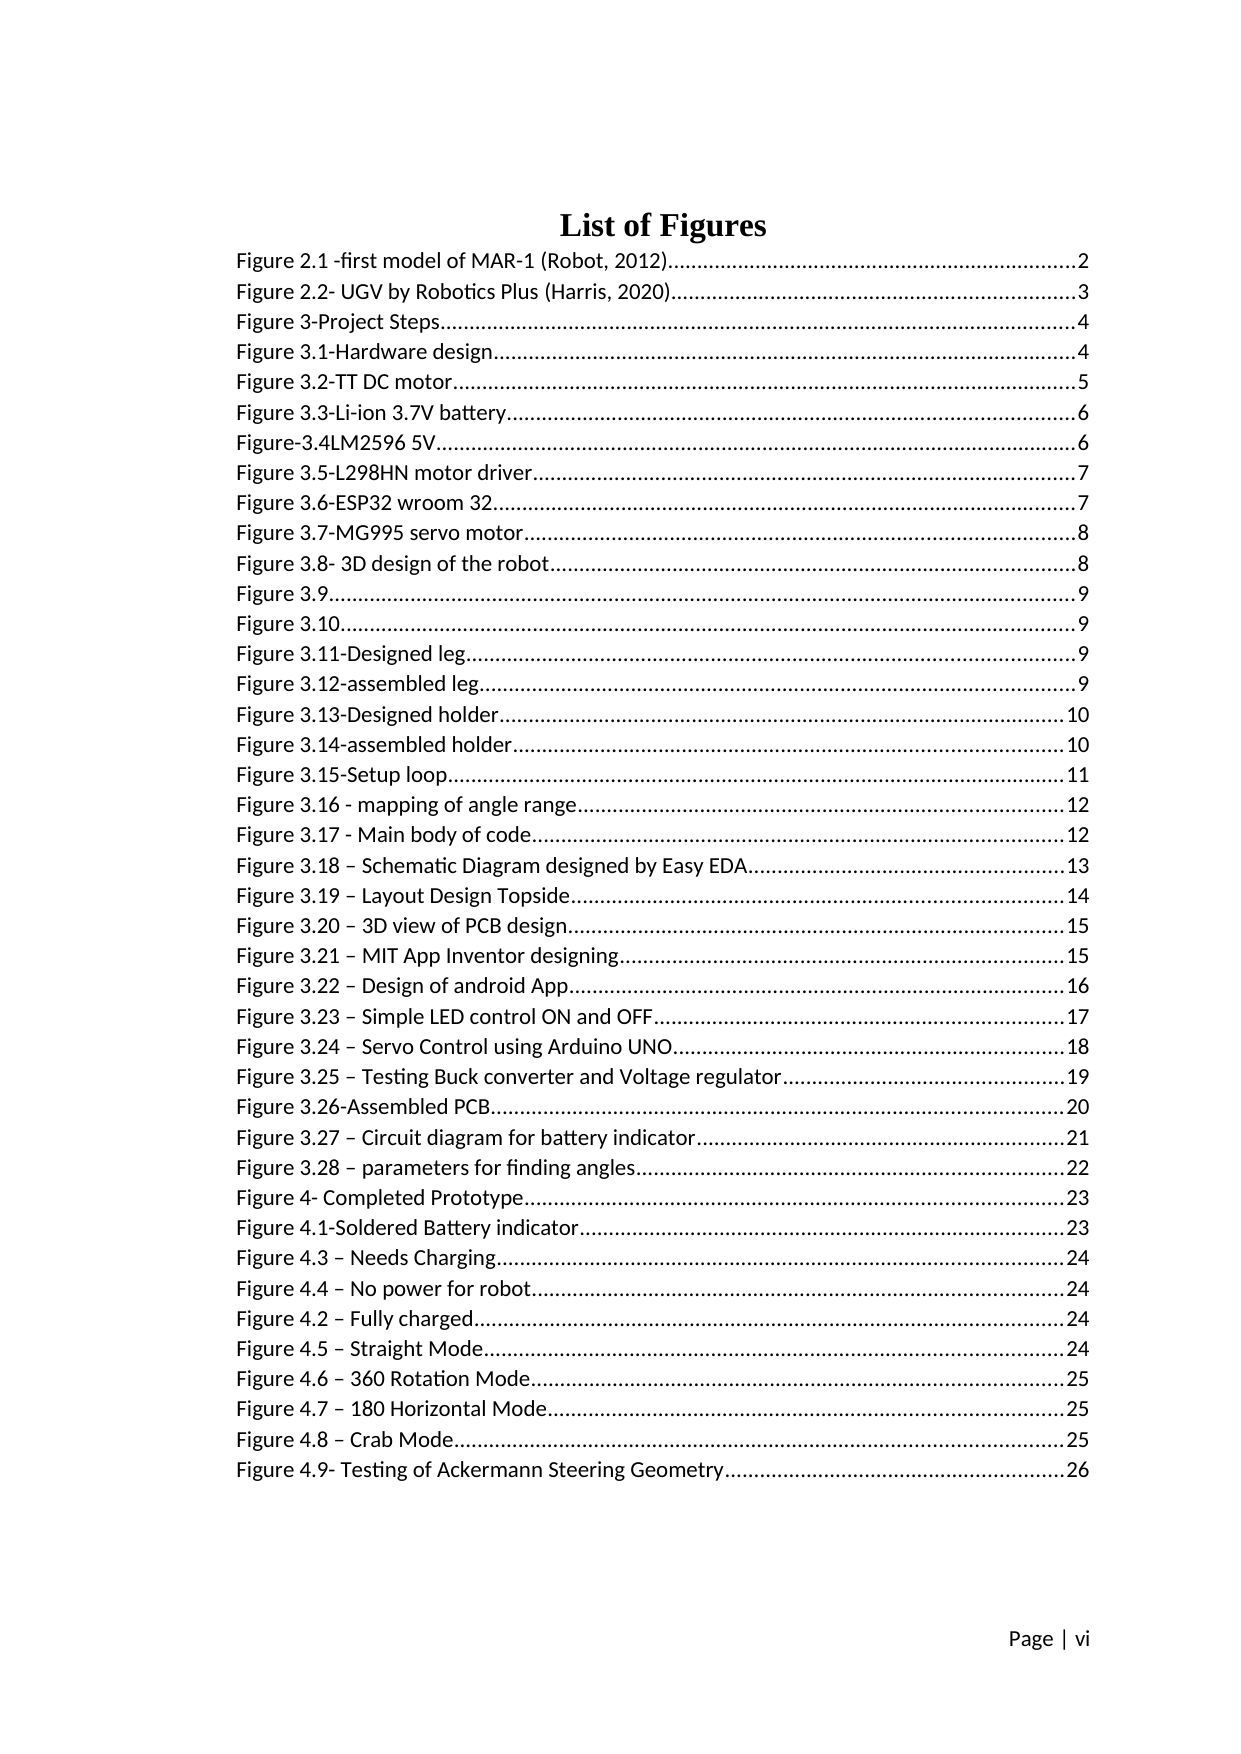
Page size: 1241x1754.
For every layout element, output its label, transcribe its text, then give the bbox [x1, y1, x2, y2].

text Figure 3.21 – MIT App Inventor designing 15 [236, 941, 1090, 969]
text Figure 3.28 – parameters for finding angles 22 [236, 1153, 1090, 1181]
text Figure 4.6 – 360 Rotation Mode 25 [236, 1364, 1090, 1392]
text Figure 3.17 - Main body of code 12 [236, 821, 1090, 848]
text Figure 2.2- UGV by Robotics Plus (Harris, 2020) 3 [236, 277, 1090, 305]
text Figure 3.3-Li-ion 3.7V battery 6 [236, 398, 1090, 426]
text Figure 3.27 – Circuit diagram for battery indicator 21 [236, 1123, 1090, 1151]
text Figure 3-Project Steps 4 [236, 307, 1090, 335]
text Figure 3.19 – Layout Design Topside 14 [236, 881, 1090, 909]
text Figure 3.2-TT DC motor 5 [236, 367, 1090, 395]
text Figure 3.18 – Schematic Diagram designed by Easy EDA 13 [236, 851, 1090, 879]
text Figure 4.2 – Fully charged 24 [236, 1304, 1090, 1332]
text Figure 3.7-MG995 servo motor 8 [236, 518, 1090, 546]
text Figure 3.16 - mapping of angle range 12 [236, 790, 1090, 818]
text Figure 3.6-ESP32 wroom 32 7 [236, 488, 1090, 516]
text Figure 3.10 9 [236, 609, 1090, 637]
text Figure 3.14-assembled holder 10 [236, 730, 1090, 758]
text Figure 4.4 – No power for robot 24 [236, 1274, 1090, 1302]
text Figure 4.7 – 180 Horizontal Mode 25 [236, 1394, 1090, 1422]
text Figure 3.22 – Design of android App 16 [236, 972, 1090, 999]
text Figure 3.20 – 3D view of PCB design 15 [236, 911, 1090, 939]
text Figure 4.9- Testing of Ackermann Steering Geometry 26 [236, 1455, 1090, 1483]
text Figure 4- Completed Prototype 23 [236, 1183, 1090, 1211]
text Figure 4.1-Soldered Battery indicator 23 [236, 1213, 1090, 1241]
text Figure 3.23 – Simple LED control ON and OFF 17 [236, 1002, 1090, 1030]
text Figure 4.3 – Needs Charging 24 [236, 1243, 1090, 1271]
text Figure 3.13-Designed holder 10 [236, 700, 1090, 728]
text Figure 3.9 9 [236, 579, 1090, 607]
text Figure 3.1-Hardware design 4 [236, 337, 1090, 365]
text Figure 3.12-assembled leg 9 [236, 669, 1090, 697]
text Figure 2.1 -first model of MAR-1 (Robot, 2012) 2 [236, 247, 1090, 274]
text Figure 4.8 – Crab Mode 25 [236, 1425, 1090, 1453]
text Figure-3.4LM2596 5V 6 [236, 428, 1090, 456]
text Figure 4.5 – Straight Mode 24 [236, 1334, 1090, 1362]
text Figure 3.5-L298HN motor driver 7 [236, 458, 1090, 486]
text Figure 3.11-Designed leg 9 [236, 639, 1090, 667]
text Figure 3.26-Assembled PCB 20 [236, 1092, 1090, 1120]
text Figure 3.15-Setup loop 11 [236, 760, 1090, 788]
text Figure 3.25 – Testing Buck converter and Voltage regulator 19 [236, 1062, 1090, 1090]
text Figure 3.24 – Servo Control using Arduino UNO 18 [236, 1032, 1090, 1060]
text Figure 3.8- 3D design of the robot 8 [236, 549, 1090, 577]
subtitle List of Figures [236, 205, 1090, 243]
